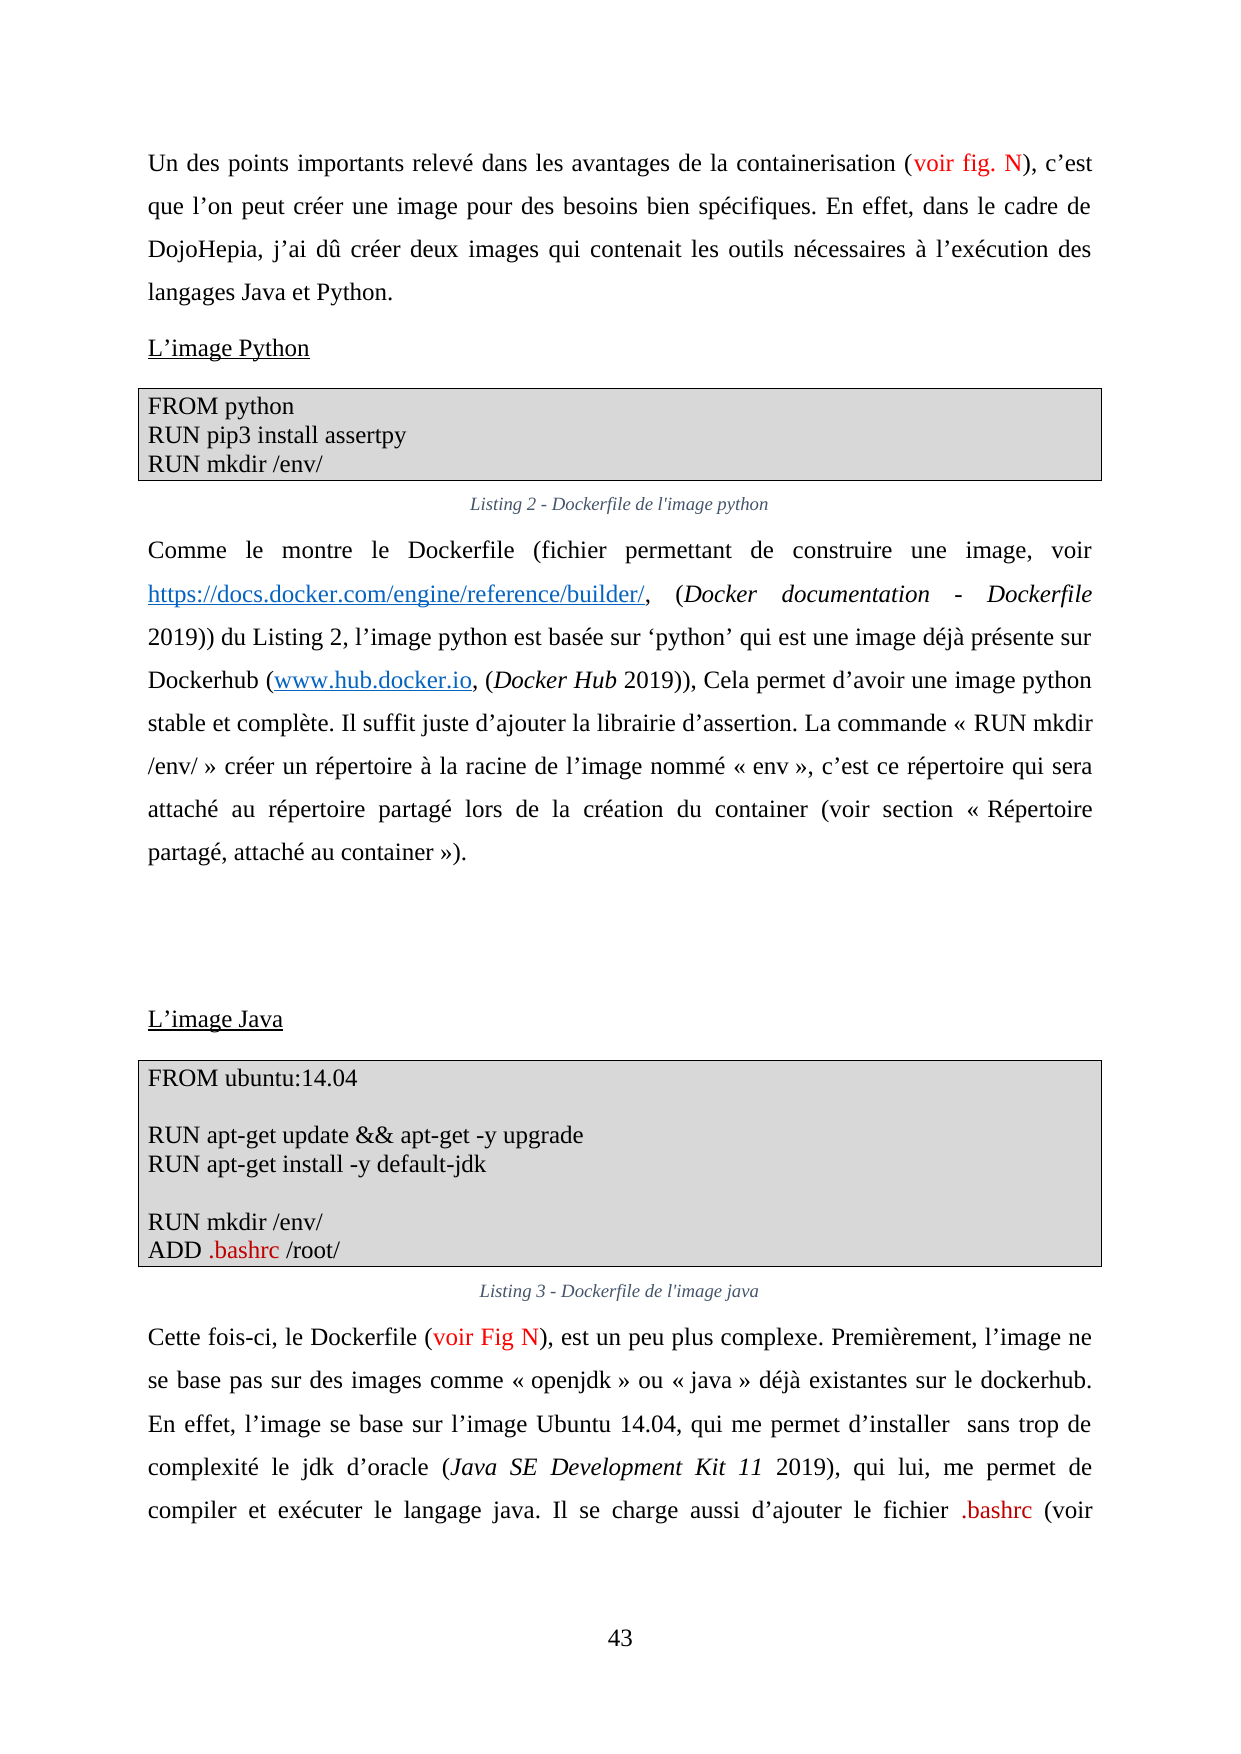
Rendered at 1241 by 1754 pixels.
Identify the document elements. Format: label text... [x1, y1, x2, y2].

list FROM python RUN pip3 install assertpy RUN mkdir /env/ [139, 389, 1101, 480]
text Un des points importants relevé dans les avantages de la containerisation (voir fig. N), c’est que l’on peut créer une image pour des besoins bien spécifiques. En effet, dans le cadre de DojoHepia, j’ai dû créer deux images qui contenait les outils nécessaires à l’exécution des langages Java et Python. [148, 148, 1093, 306]
text L’image Python [148, 333, 1093, 361]
list FROM ubuntu:14.04 RUN apt-get update && apt-get -y upgrade RUN apt-get install -y default-jdk RUN mkdir /env/ ADD .bashrc /root/ [139, 1061, 1101, 1266]
text L’image Java [148, 1004, 1093, 1033]
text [148, 1322, 1093, 1524]
